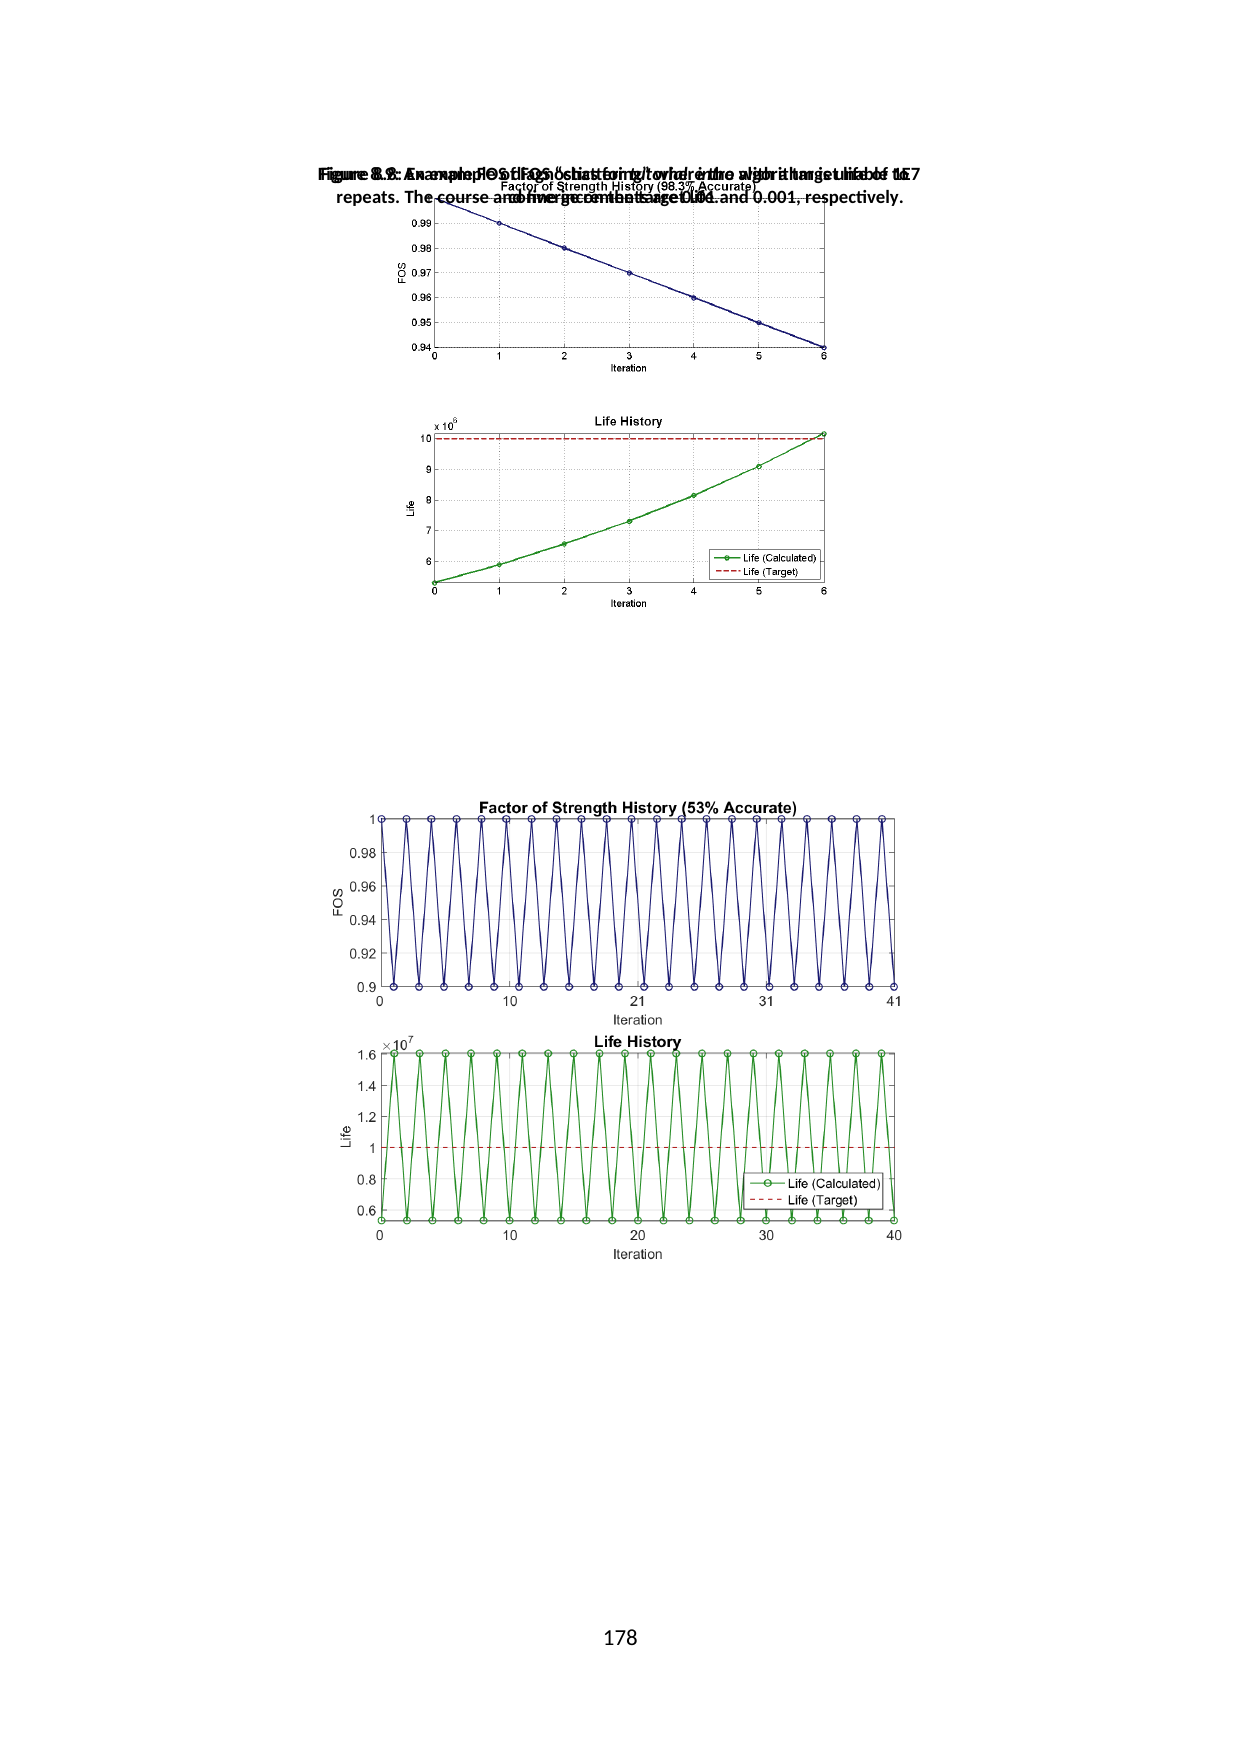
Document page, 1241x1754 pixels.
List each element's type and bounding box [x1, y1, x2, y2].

picture [369, 149, 871, 645]
picture [295, 780, 957, 1275]
